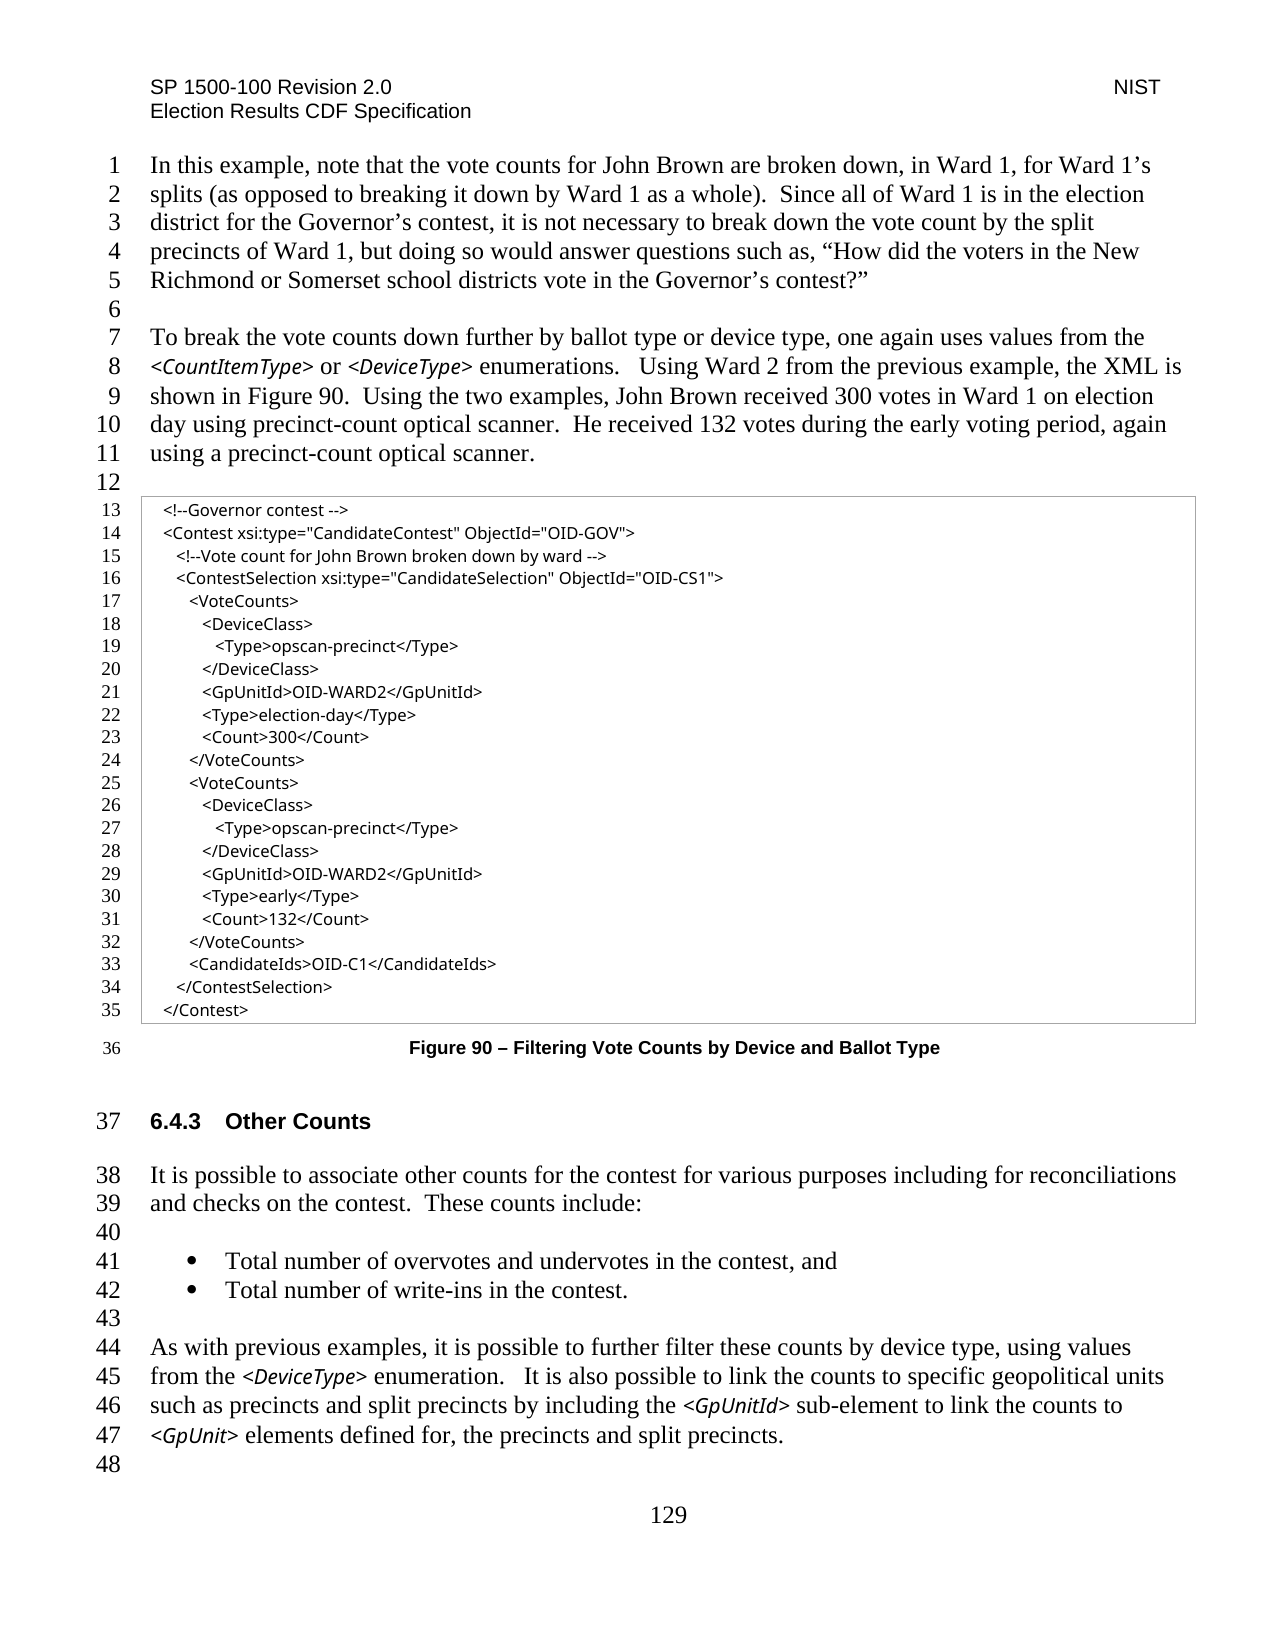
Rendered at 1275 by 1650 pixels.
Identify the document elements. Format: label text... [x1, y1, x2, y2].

text <Count>300</Count> [150, 726, 1186, 749]
text <Contest xsi:type="CandidateContest" ObjectId="OID-GOV"> [150, 522, 1186, 544]
text In this example, note that the vote counts for John Brown are broken down, in Ward 1, for Ward 1’s splits (as opposed to breaking it down by Ward 1 as a whole). Since all of Ward 1 is in the election district for the Governor’s contest, it is not necessary to break down the vote count by the split precincts of Ward 1, but doing so would answer questions such as, “How did the voters in the New Richmond or Somerset school districts vote in the Governor’s contest?” [150, 150, 1186, 294]
text </DeviceClass> [150, 839, 1186, 862]
text </ContestSelection> [150, 976, 1186, 995]
text To break the vote counts down further by ballot type or device type, one again uses values from the <CountItemType> or <DeviceType> enumerations. Using Ward 2 from the previous example, the XML is shown in Figure 90. Using the two examples, John Brown received 300 votes in Ward 1 on election day using precinct-count optical scanner. He received 132 votes during the early voting period, again using a precinct-count optical scanner. [150, 322, 1186, 467]
text <Type>election-day</Type> [150, 703, 1186, 726]
text </DeviceClass> [150, 658, 1186, 681]
text <ContestSelection xsi:type="CandidateSelection" ObjectId="OID-CS1"> [150, 567, 1186, 590]
text <VoteCounts> [150, 771, 1186, 794]
text <Type>opscan-precinct</Type> [150, 817, 1186, 839]
text <GpUnitId>OID-WARD2</GpUnitId> [150, 681, 1186, 703]
text <GpUnitId>OID-WARD2</GpUnitId> [150, 862, 1186, 885]
text <DeviceClass> [150, 794, 1186, 817]
text As with previous examples, it is possible to further filter these counts by device type, using values from the <DeviceType> enumeration. It is also possible to link the counts to specific geopolitical units such as precincts and split precincts by including the <GpUnitId> sub-element to link the counts to <GpUnit> elements defined for, the precincts and split precincts. [150, 1332, 1186, 1449]
text <CandidateIds>OID-C1</CandidateIds> [150, 953, 1186, 976]
text </VoteCounts> [150, 749, 1186, 771]
text </Contest> [142, 995, 1195, 1023]
text <Type>early</Type> [150, 885, 1186, 908]
text <!--Governor contest --> [142, 497, 1195, 522]
text <Type>opscan-precinct</Type> [150, 635, 1186, 658]
text <Count>132</Count> [150, 908, 1186, 930]
text </VoteCounts> [150, 930, 1186, 953]
text It is possible to associate other counts for the contest for various purposes including for reconciliations and checks on the contest. These counts include: [150, 1160, 1186, 1217]
list Total number of overvotes and undervotes in the contest, and [187, 1246, 1186, 1275]
subtitle Other Counts [150, 1108, 1186, 1135]
list Total number of write-ins in the contest. [187, 1275, 1186, 1303]
text <!--Vote count for John Brown broken down by ward --> [150, 544, 1186, 567]
text <DeviceClass> [150, 612, 1186, 635]
text Figure 90 – Filtering Vote Counts by Device and Ballot Type [150, 1037, 1186, 1058]
text <VoteCounts> [150, 590, 1186, 612]
